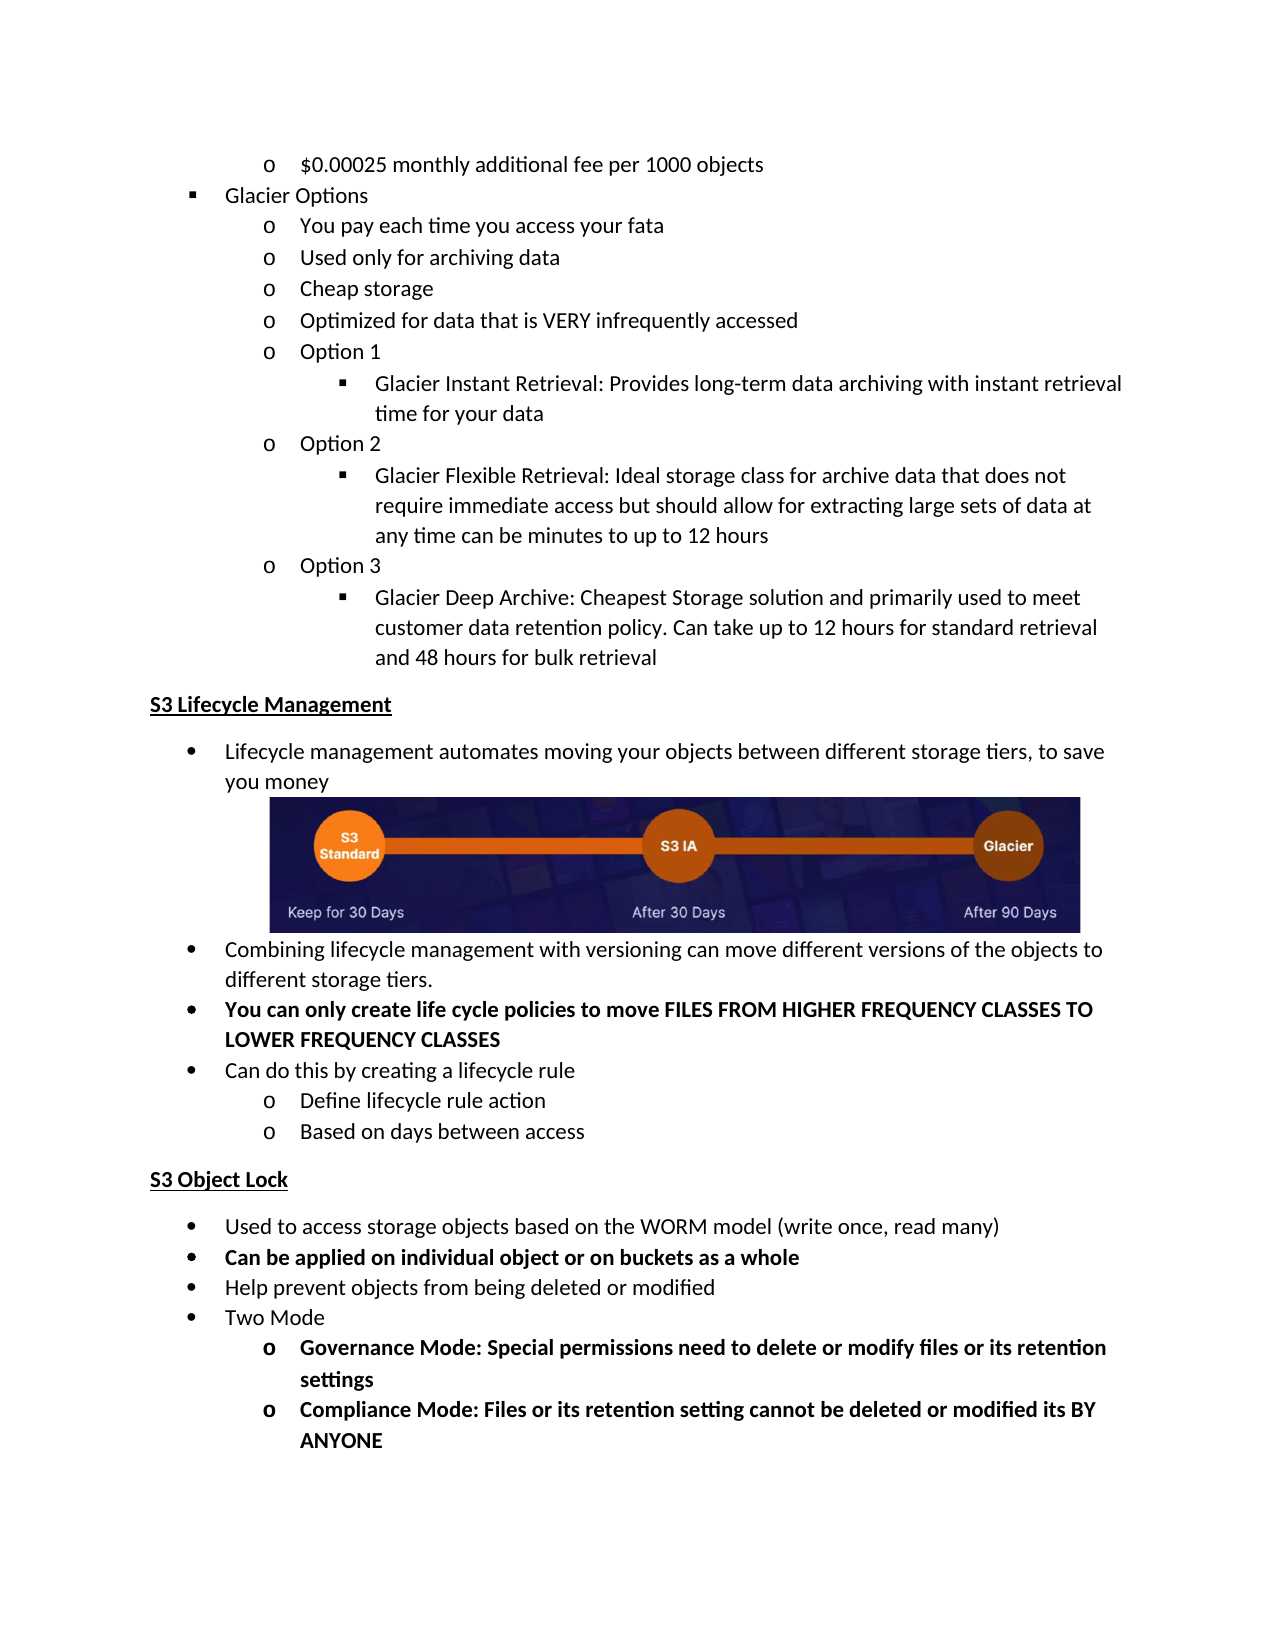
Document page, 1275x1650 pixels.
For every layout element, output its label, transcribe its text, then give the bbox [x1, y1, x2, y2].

list Optimized for data that is VERY infrequently accessed [262, 306, 1125, 335]
list $0.00025 monthly additional fee per 1000 objects [262, 150, 1125, 179]
list Combining lifecycle management with versioning can move different versions of the objects to different storage tiers. [187, 935, 1125, 993]
subtitle S3 Lifecycle Management [150, 690, 1125, 718]
list Cheap storage [262, 274, 1125, 304]
list Used to access storage objects based on the WORM model (write once, read many) [187, 1212, 1125, 1241]
list Governance Mode: Special permissions need to delete or modify files or its retention settings [262, 1333, 1125, 1393]
list Help prevent objects from being deleted or modified [187, 1273, 1125, 1301]
list Compliance Mode: Files or its retention setting cannot be deleted or modified its BY ANYONE [262, 1395, 1125, 1454]
list Can do this by creating a lifecycle rule [187, 1056, 1125, 1084]
list Option 1 [262, 337, 1125, 367]
subtitle S3 Object Lock [150, 1166, 1125, 1194]
list Can be applied on individual object or on buckets as a whole [187, 1243, 1125, 1271]
list Glacier Instant Retrieval: Provides long-term data archiving with instant retrieval time for your data [337, 369, 1125, 427]
list Glacier Deep Archive: Cheapest Storage solution and primarily used to meet customer data retention policy. Can take up to 12 hours for standard retrieval and 48 hours for bulk retrieval [337, 583, 1125, 671]
list Used only for archiving data [262, 243, 1125, 272]
list Glacier Flexible Retrieval: Ideal storage class for archive data that does not require immediate access but should allow for extracting large sets of data at any time can be minutes to up to 12 hours [337, 461, 1125, 549]
list Based on days between access [262, 1117, 1125, 1147]
list Define lifecycle rule action [262, 1086, 1125, 1115]
list Glacier Options [187, 181, 1125, 209]
list Option 3 [262, 551, 1125, 581]
list Two Mode [187, 1303, 1125, 1331]
list Option 2 [262, 429, 1125, 458]
picture [269, 797, 1081, 933]
list Lifecycle management automates moving your objects between different storage tiers, to save you money [187, 737, 1125, 795]
list You can only create life cycle policies to move FILES FROM HIGHER FREQUENCY CLASSES TO LOWER FREQUENCY CLASSES [187, 995, 1125, 1054]
list You pay each time you access your fata [262, 212, 1125, 241]
